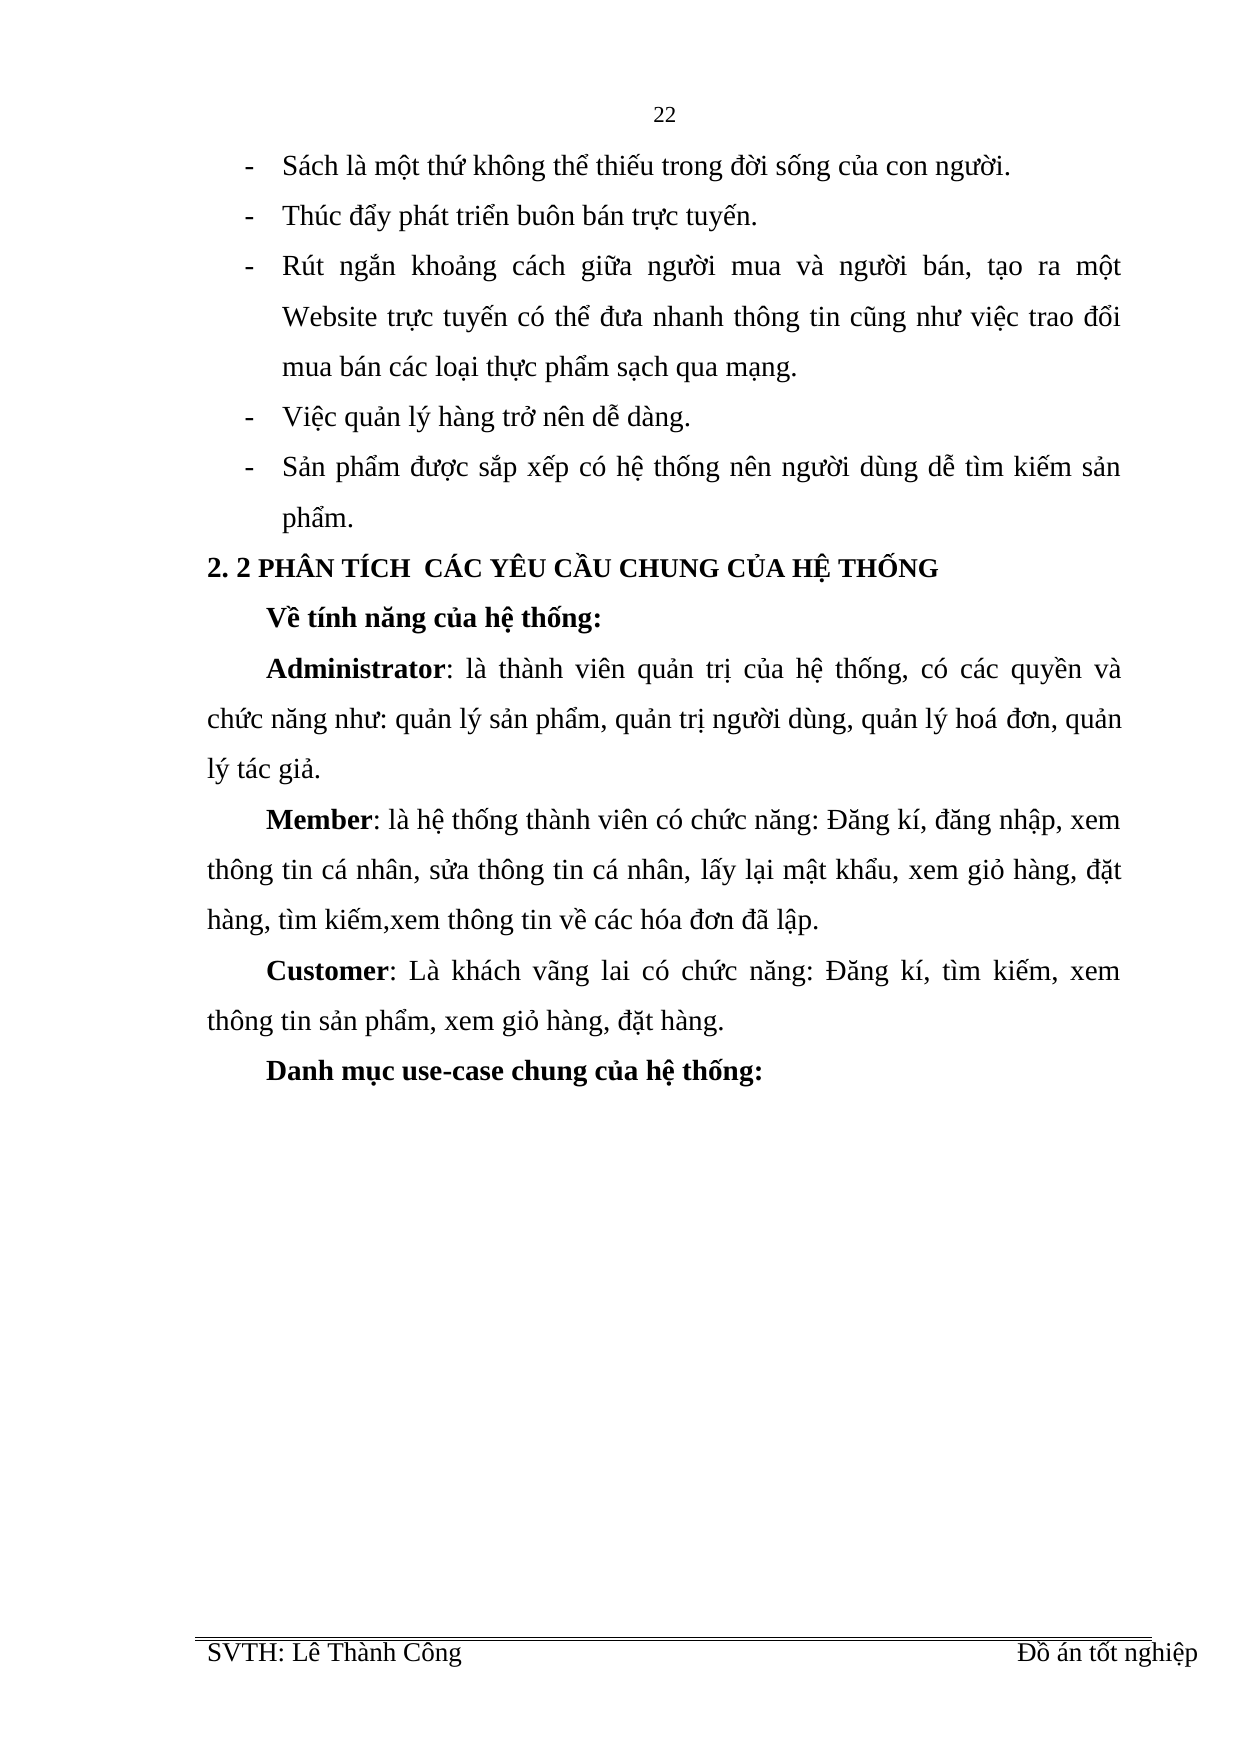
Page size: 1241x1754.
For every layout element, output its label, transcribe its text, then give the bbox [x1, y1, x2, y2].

list Sản phẩm được sắp xếp có hệ thống nên người dùng dễ tìm kiếm sản phẩm. [244, 449, 1122, 533]
subtitle Phân tích các yêu cầu chung của hệ thống [207, 550, 1122, 584]
text Về tính năng của hệ thống: [207, 601, 1122, 634]
list Việc quản lý hàng trở nên dễ dàng. [244, 399, 1122, 433]
text Administrator: là thành viên quản trị của hệ thống, có các quyền và chức năng như: quản lý sản phẩm, quản trị người dùng, quản lý hoá đơn, quản lý tác giả. [207, 651, 1122, 785]
list Rút ngắn khoảng cách giữa người mua và người bán, tạo ra một Website trực tuyến có thể đưa nhanh thông tin cũng như việc trao đổi mua bán các loại thực phẩm sạch qua mạng. [244, 248, 1122, 382]
text Danh mục use-case chung của hệ thống: [207, 1053, 1122, 1087]
list Thúc đẩy phát triển buôn bán trực tuyến. [244, 198, 1122, 232]
text Member: là hệ thống thành viên có chức năng: Đăng kí, đăng nhập, xem thông tin cá nhân, sửa thông tin cá nhân, lấy lại mật khẩu, xem giỏ hàng, đặt hàng, tìm kiếm,xem thông tin về các hóa đơn đã lập. [207, 802, 1122, 936]
text Customer: Là khách vãng lai có chức năng: Đăng kí, tìm kiếm, xem thông tin sản phẩm, xem giỏ hàng, đặt hàng. [207, 953, 1122, 1037]
list Sách là một thứ không thể thiếu trong đời sống của con người. [244, 148, 1122, 181]
